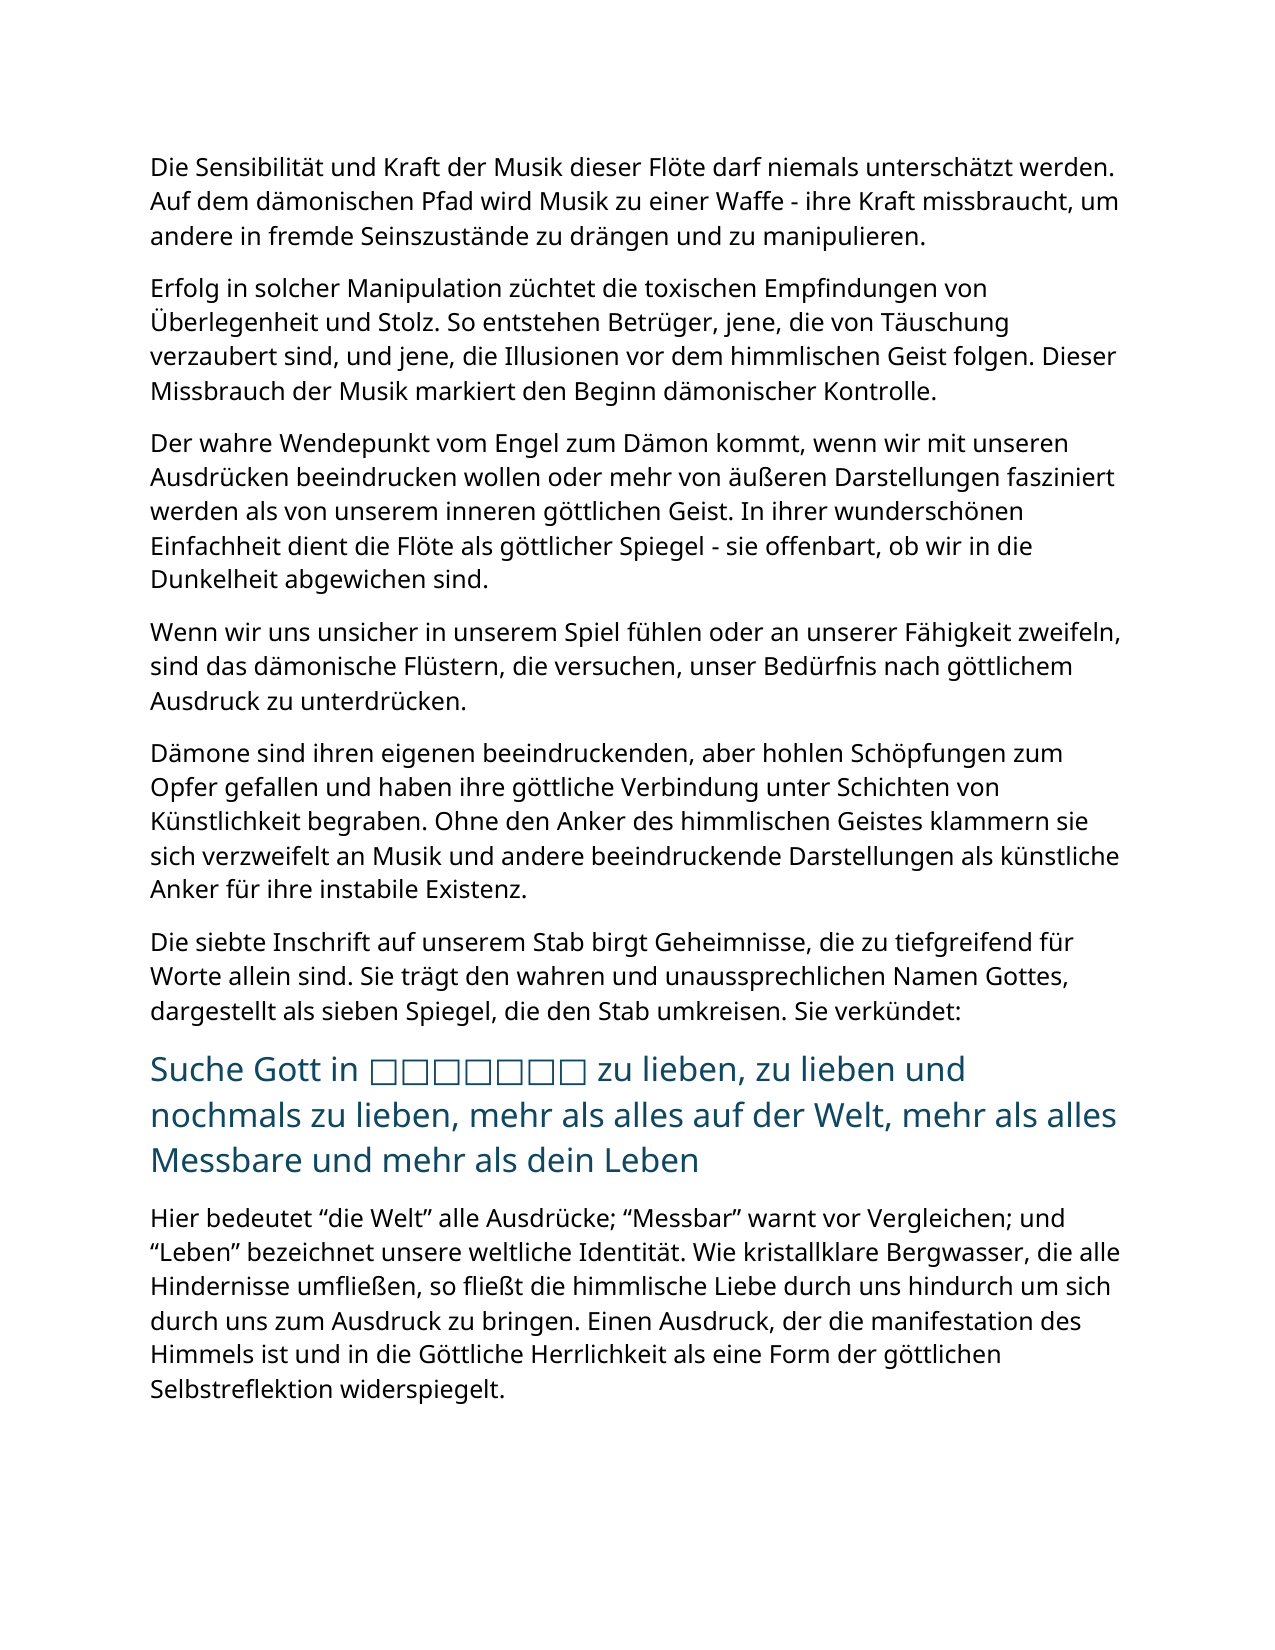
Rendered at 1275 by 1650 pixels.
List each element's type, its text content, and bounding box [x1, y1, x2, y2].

text Der wahre Wendepunkt vom Engel zum Dämon kommt, wenn wir mit unseren Ausdrücken beeindrucken wollen oder mehr von äußeren Darstellungen fasziniert werden als von unserem inneren göttlichen Geist. In ihrer wunderschönen Einfachheit dient die Flöte als göttlicher Spiegel - sie offenbart, ob wir in die Dunkelheit abgewichen sind. [150, 426, 1125, 596]
text Die Sensibilität und Kraft der Musik dieser Flöte darf niemals unterschätzt werden. Auf dem dämonischen Pfad wird Musik zu einer Waffe - ihre Kraft missbraucht, um andere in fremde Seinszustände zu drängen und zu manipulieren. [150, 150, 1125, 252]
text Dämone sind ihren eigenen beeindruckenden, aber hohlen Schöpfungen zum Opfer gefallen und haben ihre göttliche Verbindung unter Schichten von Künstlichkeit begraben. Ohne den Anker des himmlischen Geistes klammern sie sich verzweifelt an Musik und andere beeindruckende Darstellungen als künstliche Anker für ihre instabile Existenz. [150, 736, 1125, 906]
text Erfolg in solcher Manipulation züchtet die toxischen Empfindungen von Überlegenheit und Stolz. So entstehen Betrüger, jene, die von Täuschung verzaubert sind, und jene, die Illusionen vor dem himmlischen Geist folgen. Dieser Missbrauch der Musik markiert den Beginn dämonischer Kontrolle. [150, 271, 1125, 407]
text Hier bedeutet “die Welt” alle Ausdrücke; “Messbar” warnt vor Vergleichen; und “Leben” bezeichnet unsere weltliche Identität. Wie kristallklare Bergwasser, die alle Hindernisse umfließen, so fließt die himmlische Liebe durch uns hindurch um sich durch uns zum Ausdruck zu bringen. Einen Ausdruck, der die manifestation des Himmels ist und in die Göttliche Herrlichkeit als eine Form der göttlichen Selbstreflektion widerspiegelt. [150, 1201, 1125, 1405]
text Wenn wir uns unsicher in unserem Spiel fühlen oder an unserer Fähigkeit zweifeln, sind das dämonische Flüstern, die versuchen, unser Bedürfnis nach göttlichem Ausdruck zu unterdrücken. [150, 615, 1125, 717]
text Die siebte Inschrift auf unserem Stab birgt Geheimnisse, die zu tiefgreifend für Worte allein sind. Sie trägt den wahren und unaussprechlichen Namen Gottes, dargestellt als sieben Spiegel, die den Stab umkreisen. Sie verkündet: [150, 925, 1125, 1027]
subtitle Suche Gott in □□□□□□□ zu lieben, zu lieben und nochmals zu lieben, mehr als alles auf der Welt, mehr als alles Messbare und mehr als dein Leben [150, 1046, 1125, 1182]
